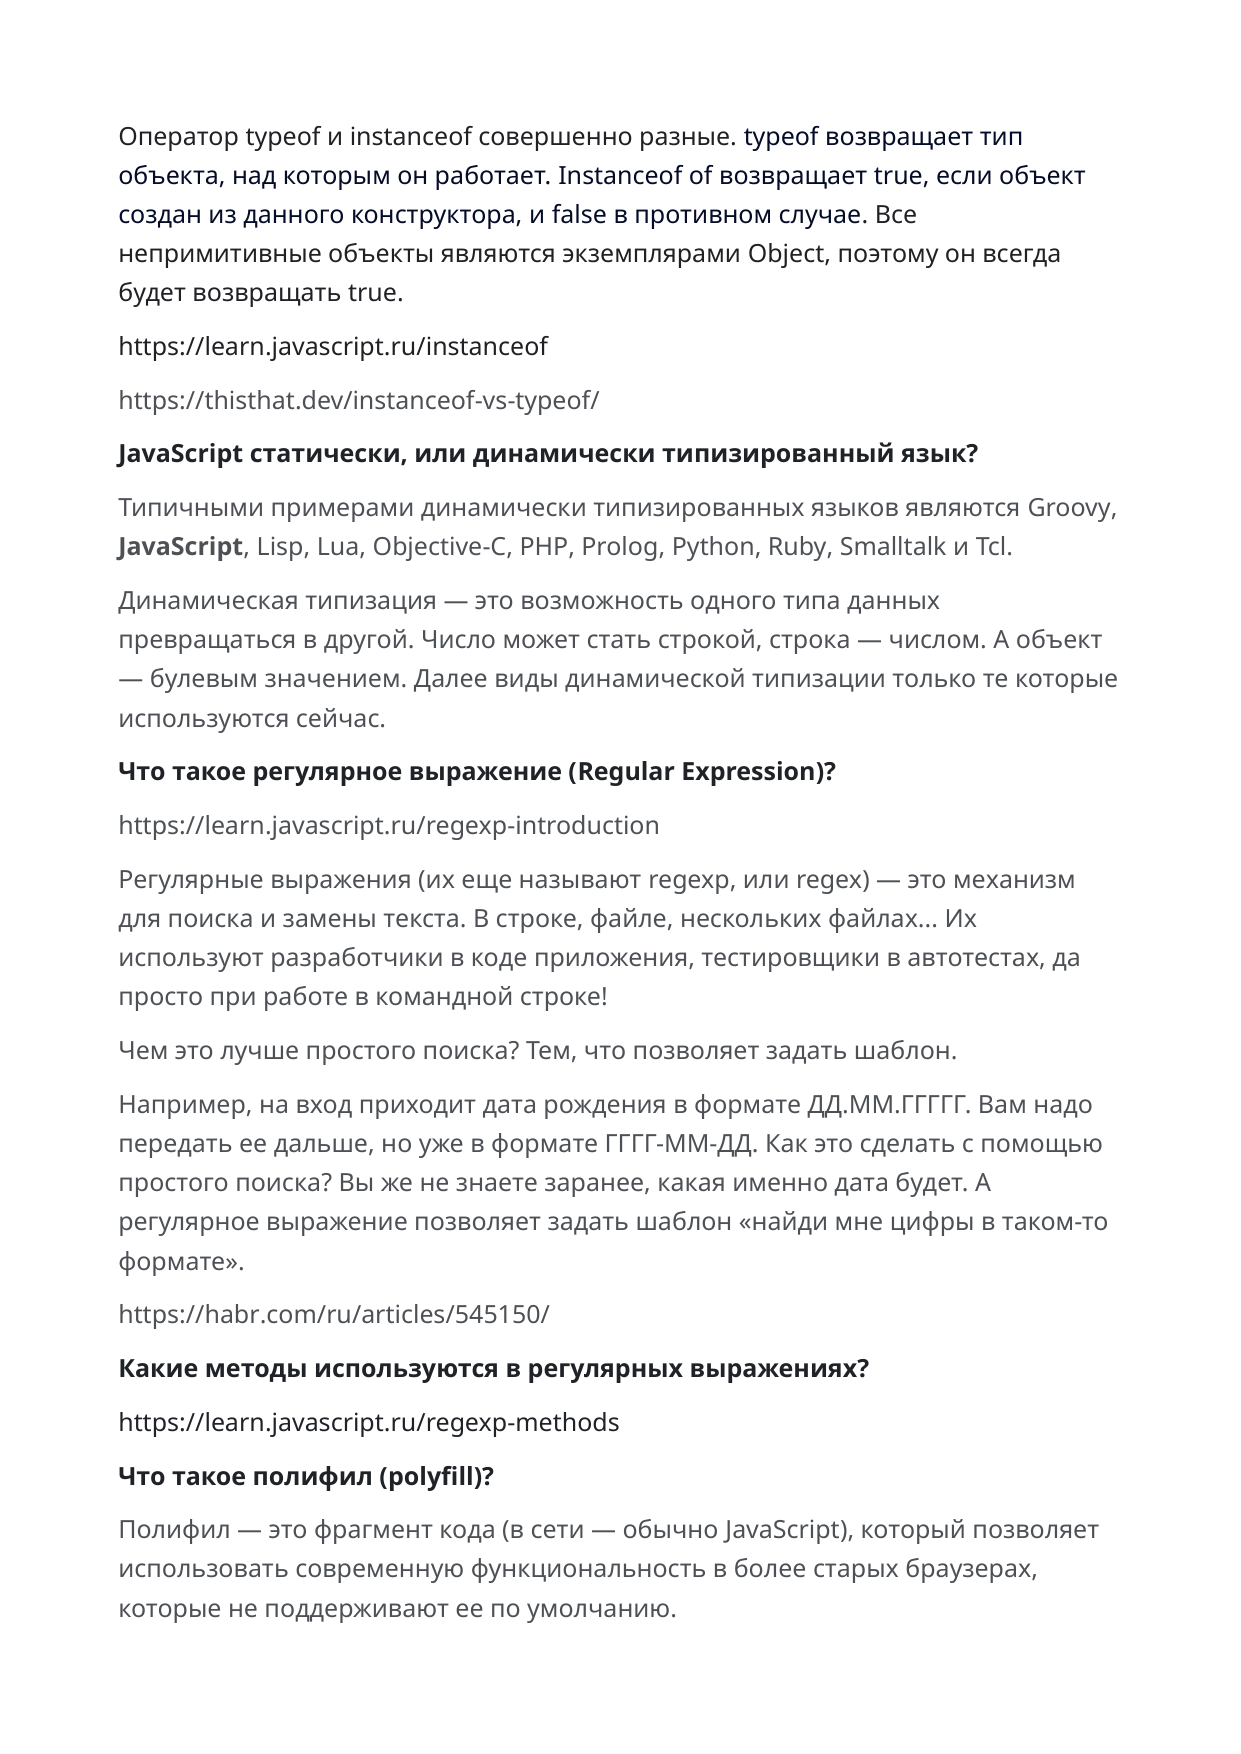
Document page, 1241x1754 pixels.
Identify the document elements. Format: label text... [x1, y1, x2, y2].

text JavaScript статически, или динамически типизированный язык? [118, 436, 1122, 470]
text Какие методы используются в регулярных выражениях? [118, 1351, 1122, 1385]
text https://learn.javascript.ru/regexp-introduction [118, 808, 1122, 842]
text Оператор typeof и instanceof совершенно разные. typeof возвращает тип объекта, над которым он работает. Instanceof of возвращает true, если объект создан из данного конструктора, и false в противном случае. Все непримитивные объекты являются экземплярами Object, поэтому он всегда будет возвращать true. [118, 118, 1122, 309]
text Чем это лучше простого поиска? Тем, что позволяет задать шаблон. [118, 1033, 1122, 1067]
text Что такое регулярное выражение (Regular Expression)? [118, 754, 1122, 788]
text Что такое полифил (polyfill)? [118, 1458, 1122, 1492]
text Например, на вход приходит дата рождения в формате ДД.ММ.ГГГГГ. Вам надо передать ее дальше, но уже в формате ГГГГ-ММ-ДД. Как это сделать с помощью простого поиска? Вы же не знаете заранее, какая именно дата будет. А регулярное выражение позволяет задать шаблон «найди мне цифры в таком-то формате». [118, 1086, 1122, 1277]
text https://habr.com/ru/articles/545150/ [118, 1297, 1122, 1331]
text https://learn.javascript.ru/regexp-methods [118, 1404, 1122, 1438]
text Динамическая типизация — это возможность одного типа данных превращаться в другой. Число может стать строкой, строка — числом. А объект — булевым значением. Далее виды динамической типизации только те которые используются сейчас. [118, 583, 1122, 734]
text https://learn.javascript.ru/instanceof [118, 328, 1122, 363]
text https://thisthat.dev/instanceof-vs-typeof/ [118, 382, 1122, 416]
text Типичными примерами динамически типизированных языков являются Groovy, JavaScript, Lisp, Lua, Objective-C, PHP, Prolog, Python, Ruby, Smalltalk и Tcl. [118, 490, 1122, 563]
text Регулярные выражения (их еще называют regexp, или regex) — это механизм для поиска и замены текста. В строке, файле, нескольких файлах... Их используют разработчики в коде приложения, тестировщики в автотестах, да просто при работе в командной строке! [118, 861, 1122, 1013]
text Полифил — это фрагмент кода (в сети — обычно JavaScript), который позволяет использовать современную функциональность в более старых браузерах, которые не поддерживают ее по умолчанию. [118, 1512, 1122, 1624]
